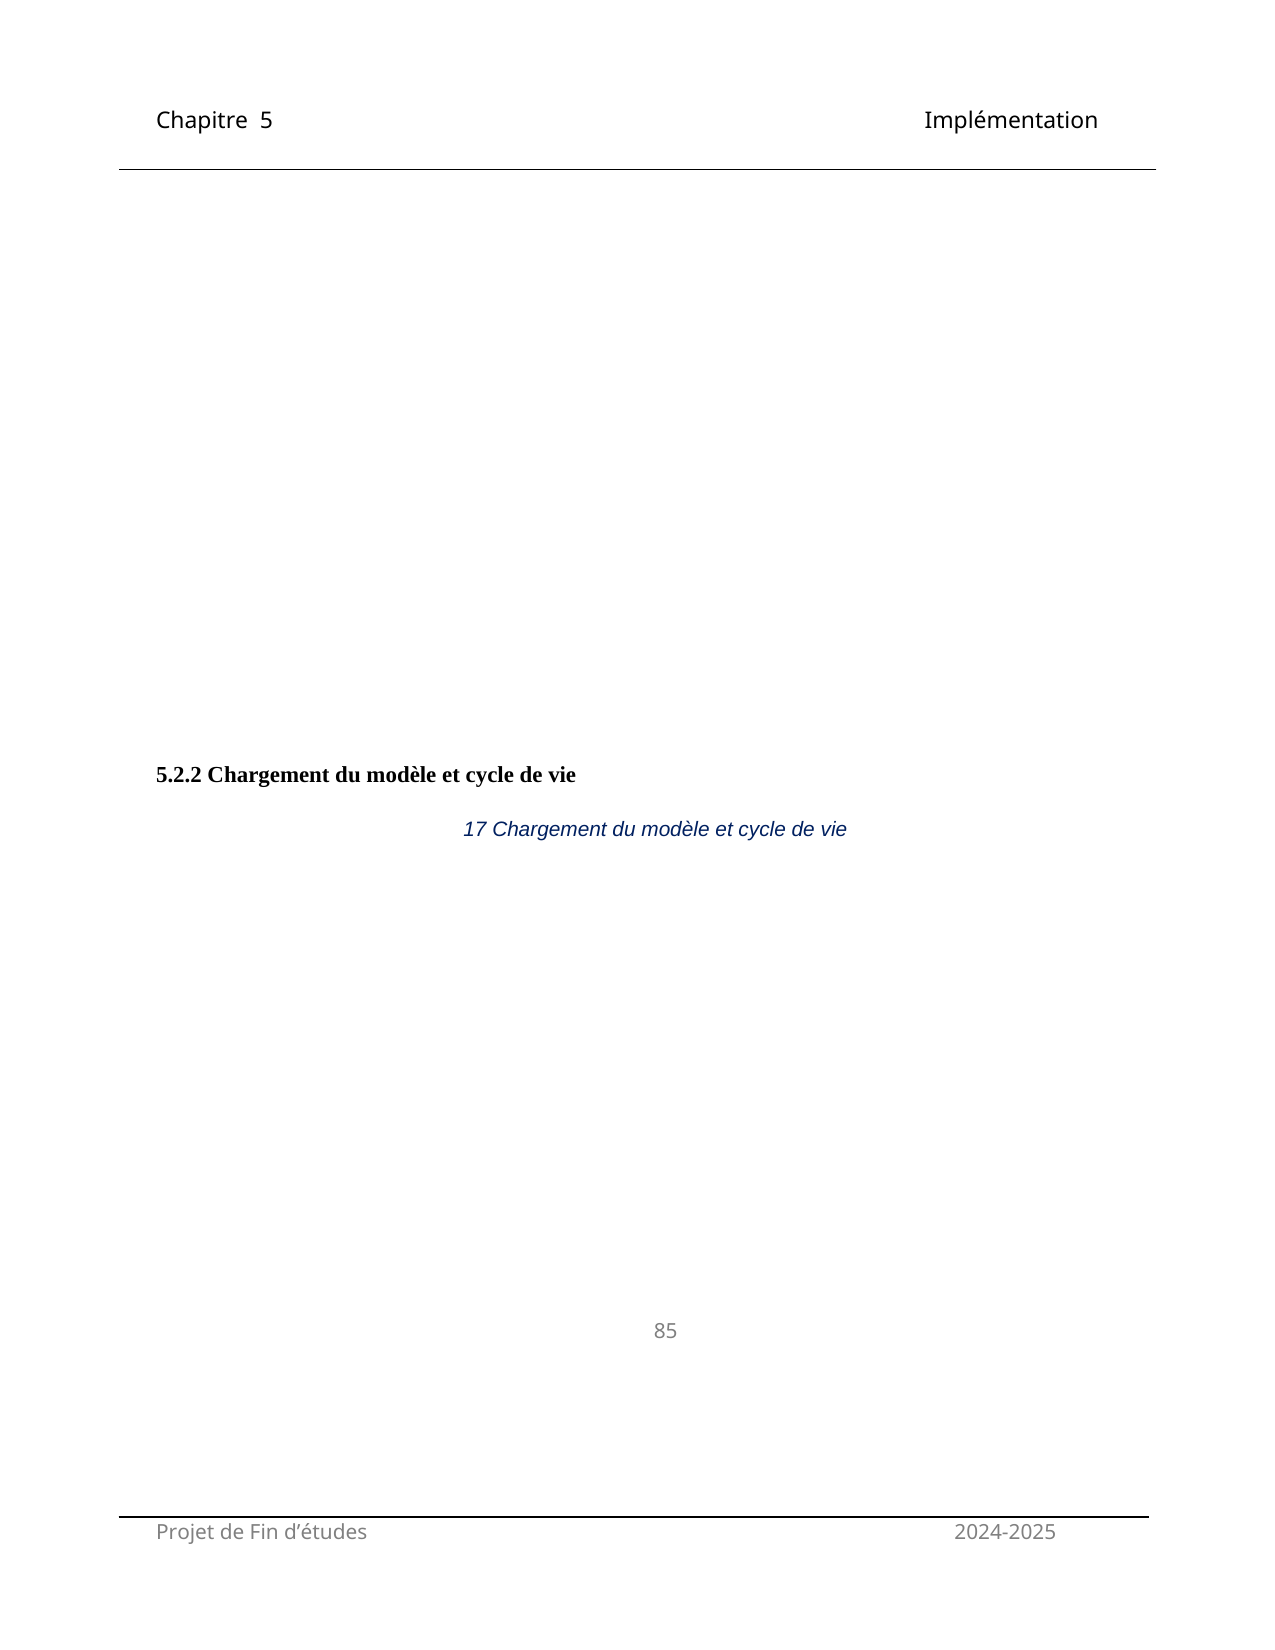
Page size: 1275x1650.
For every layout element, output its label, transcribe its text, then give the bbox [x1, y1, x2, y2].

subtitle 5.2.2 Chargement du modèle et cycle de vie [118, 761, 1156, 787]
